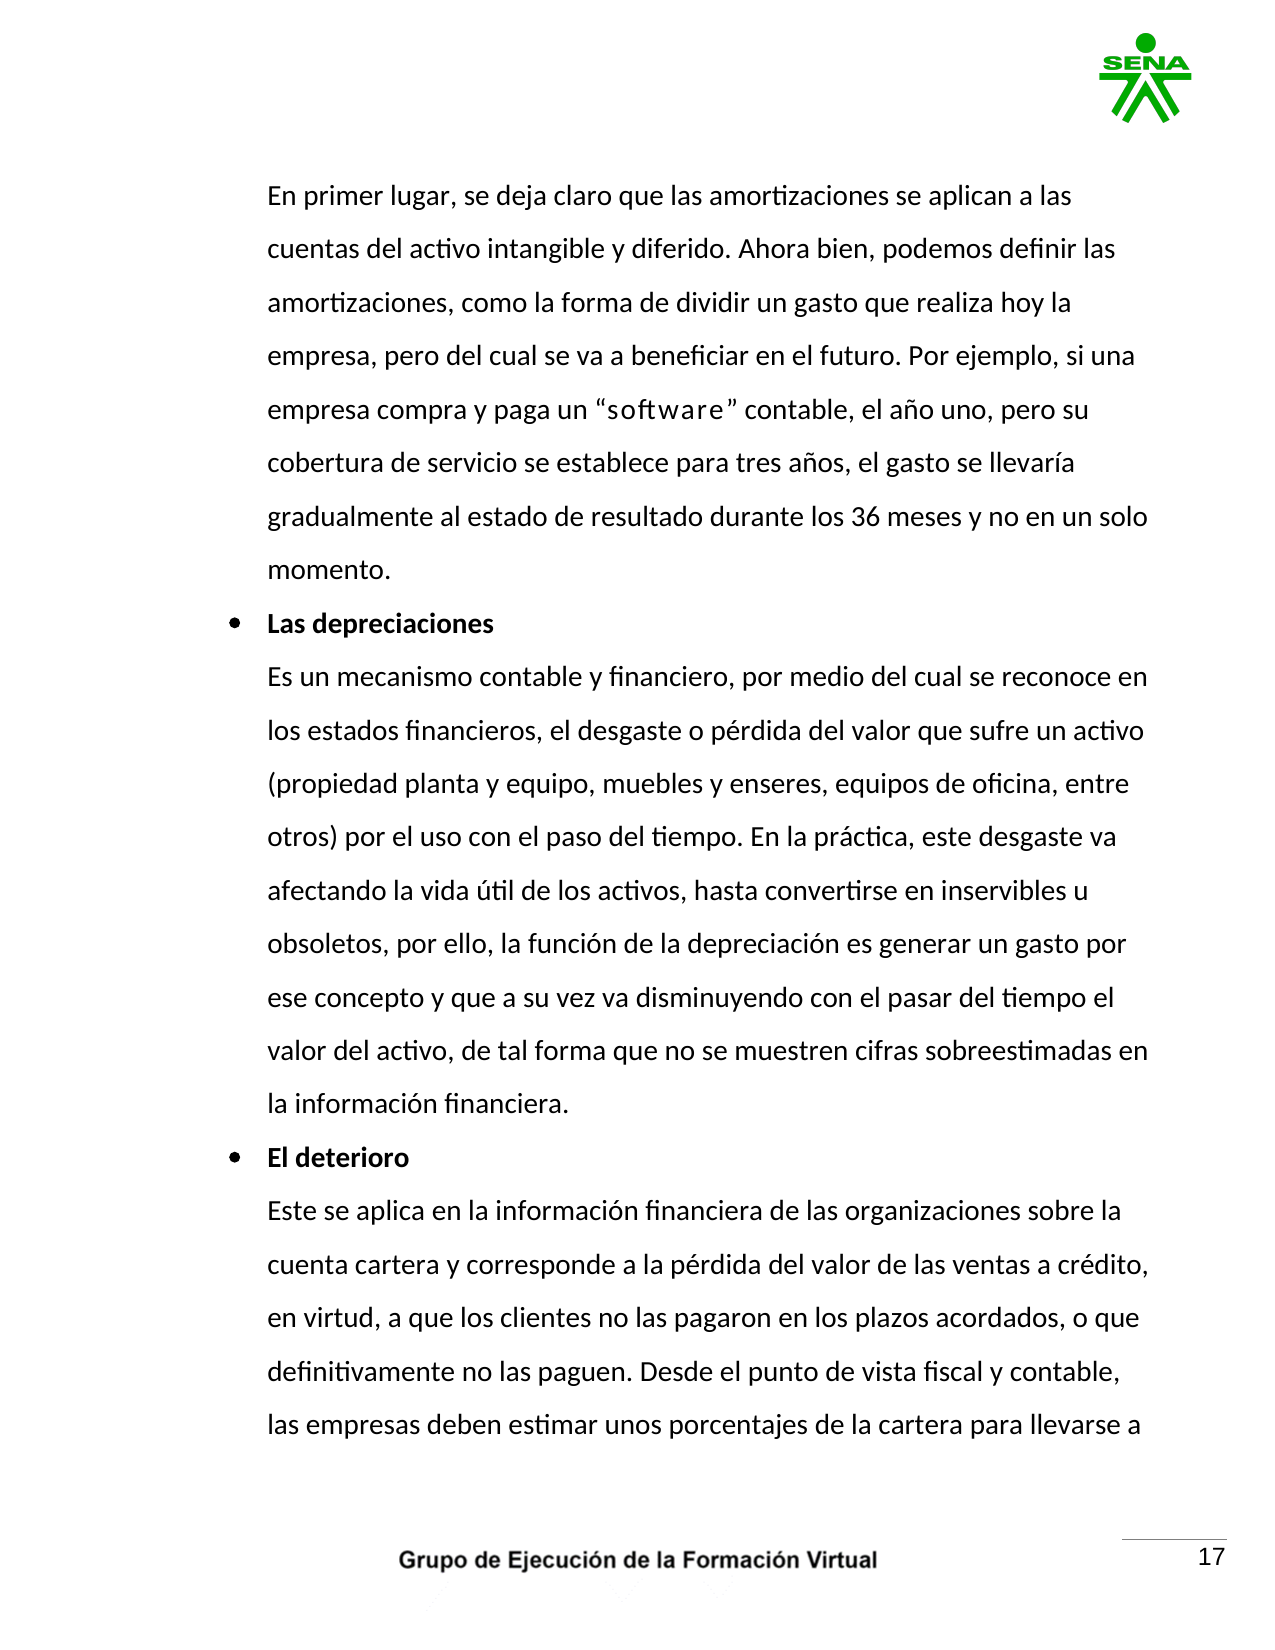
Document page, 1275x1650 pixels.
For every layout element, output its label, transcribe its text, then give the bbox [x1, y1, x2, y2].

list El deterioro [229, 1139, 1157, 1175]
list En primer lugar, se deja claro que las amortizaciones se aplican a las cuentas del activo intangible y diferido. Ahora bien, podemos definir las amortizaciones, como la forma de dividir un gasto que realiza hoy la empresa, pero del cual se va a beneficiar en el futuro. Por ejemplo, si una empresa compra y paga un “software” contable, el año uno, pero su cobertura de servicio se establece para tres años, el gasto se llevaría gradualmente al estado de resultado durante los 36 meses y no en un solo momento. [267, 177, 1157, 587]
picture [1099, 33, 1192, 123]
picture [0, 1500, 1275, 1611]
list Las depreciaciones [229, 605, 1157, 640]
list Es un mecanismo contable y financiero, por medio del cual se reconoce en los estados financieros, el desgaste o pérdida del valor que sufre un activo (propiedad planta y equipo, muebles y enseres, equipos de oficina, entre otros) por el uso con el paso del tiempo. En la práctica, este desgaste va afectando la vida útil de los activos, hasta convertirse en inservibles u obsoletos, por ello, la función de la depreciación es generar un gasto por ese concepto y que a su vez va disminuyendo con el pasar del tiempo el valor del activo, de tal forma que no se muestren cifras sobreestimadas en la información financiera. [267, 658, 1157, 1121]
